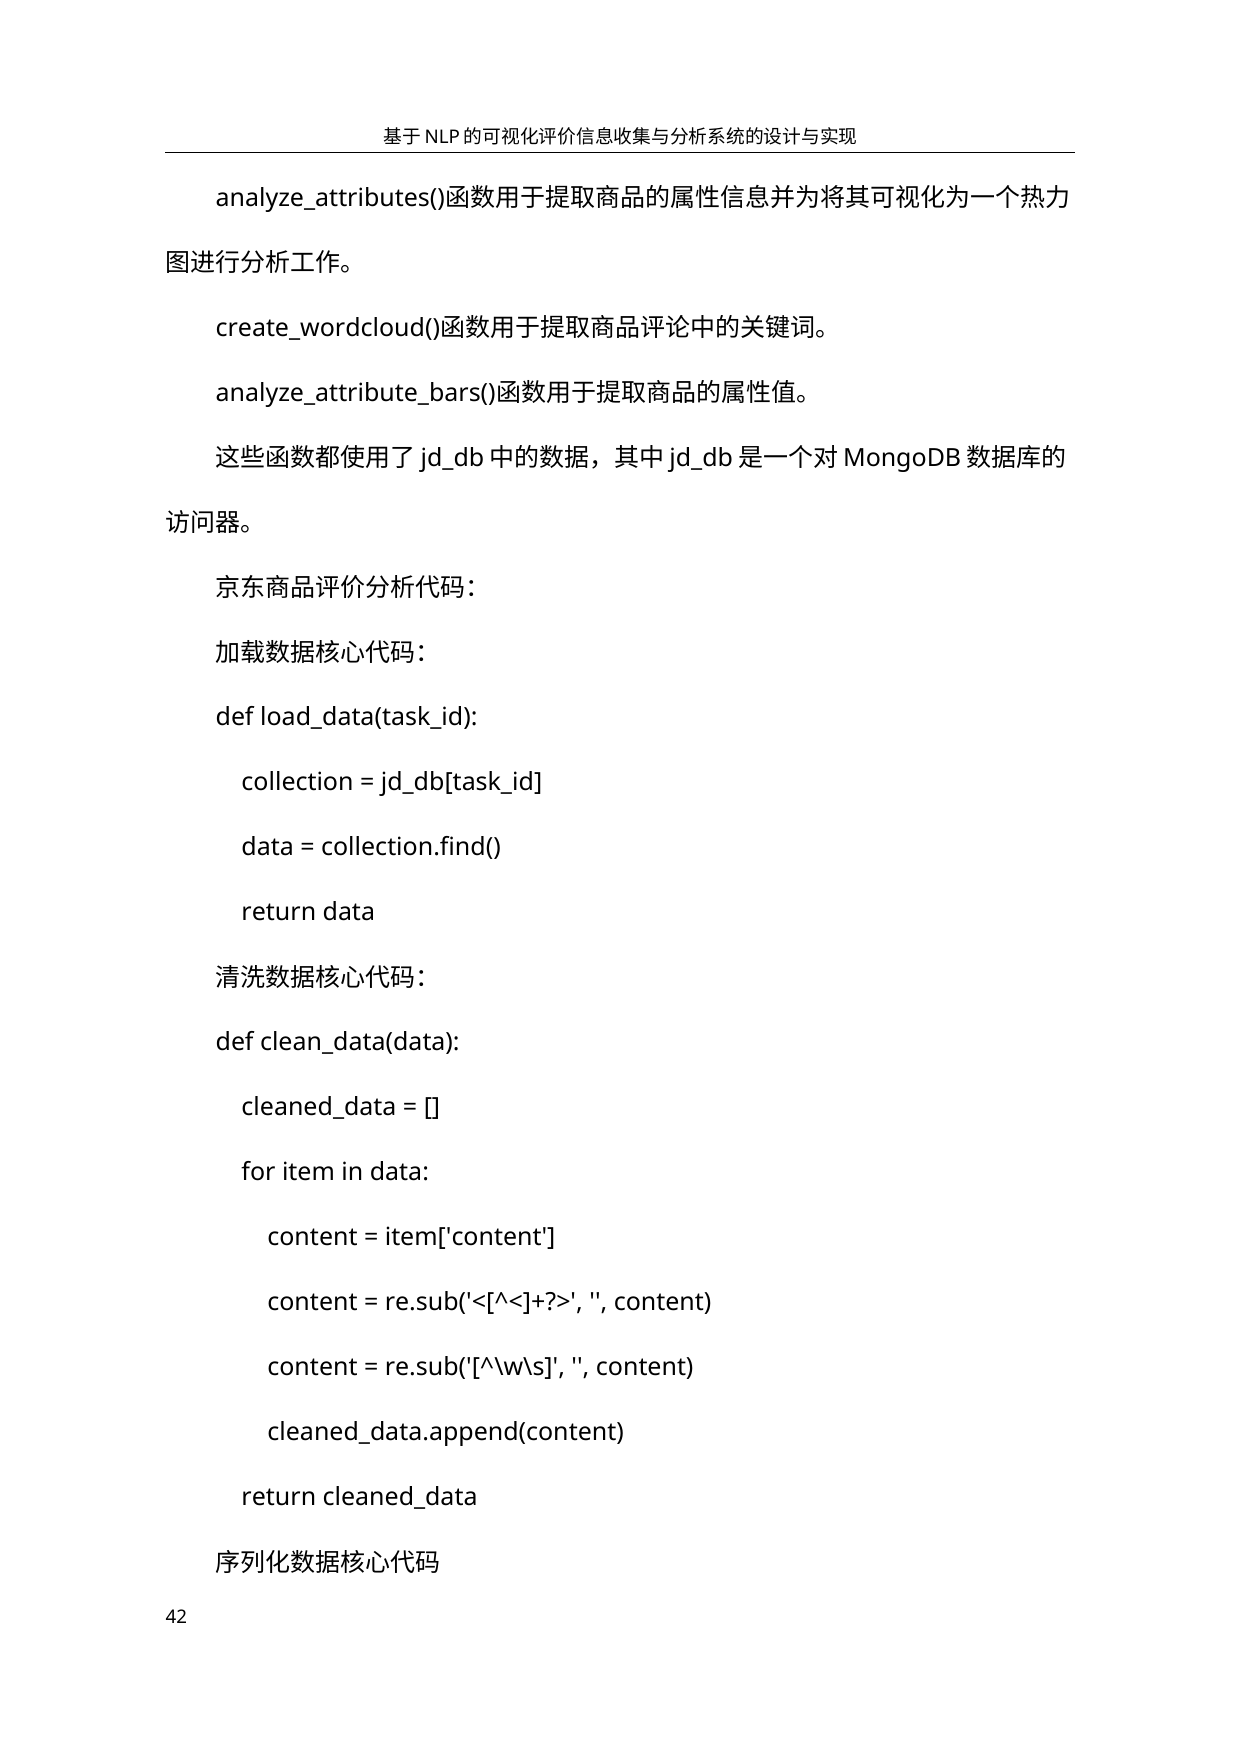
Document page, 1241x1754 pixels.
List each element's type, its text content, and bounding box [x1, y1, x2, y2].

text content = re.sub('[^\w\s]', '', content) [165, 1333, 1075, 1398]
text 这些函数都使用了jd_db中的数据，其中jd_db是一个对MongoDB数据库的访问器。 [165, 423, 1075, 553]
text 加载数据核心代码： [165, 618, 1075, 683]
text return data [165, 878, 1075, 943]
text for item in data: [165, 1138, 1075, 1203]
text content = re.sub('<[^<]+?>', '', content) [165, 1268, 1075, 1333]
text def load_data(task_id): [165, 683, 1075, 748]
text return cleaned_data [165, 1463, 1075, 1528]
text collection = jd_db[task_id] [165, 748, 1075, 813]
text data = collection.find() [165, 813, 1075, 878]
text content = item['content'] [165, 1203, 1075, 1268]
text 清洗数据核心代码： [165, 943, 1075, 1008]
text create_wordcloud()函数用于提取商品评论中的关键词。 [165, 293, 1075, 358]
text 京东商品评价分析代码： [165, 553, 1075, 618]
text analyze_attribute_bars()函数用于提取商品的属性值。 [165, 358, 1075, 423]
text analyze_attributes()函数用于提取商品的属性信息并为将其可视化为一个热力图进行分析工作。 [165, 163, 1075, 293]
text cleaned_data = [] [165, 1073, 1075, 1138]
text cleaned_data.append(content) [165, 1398, 1075, 1463]
text def clean_data(data): [165, 1008, 1075, 1073]
text 序列化数据核心代码 [165, 1528, 1075, 1593]
